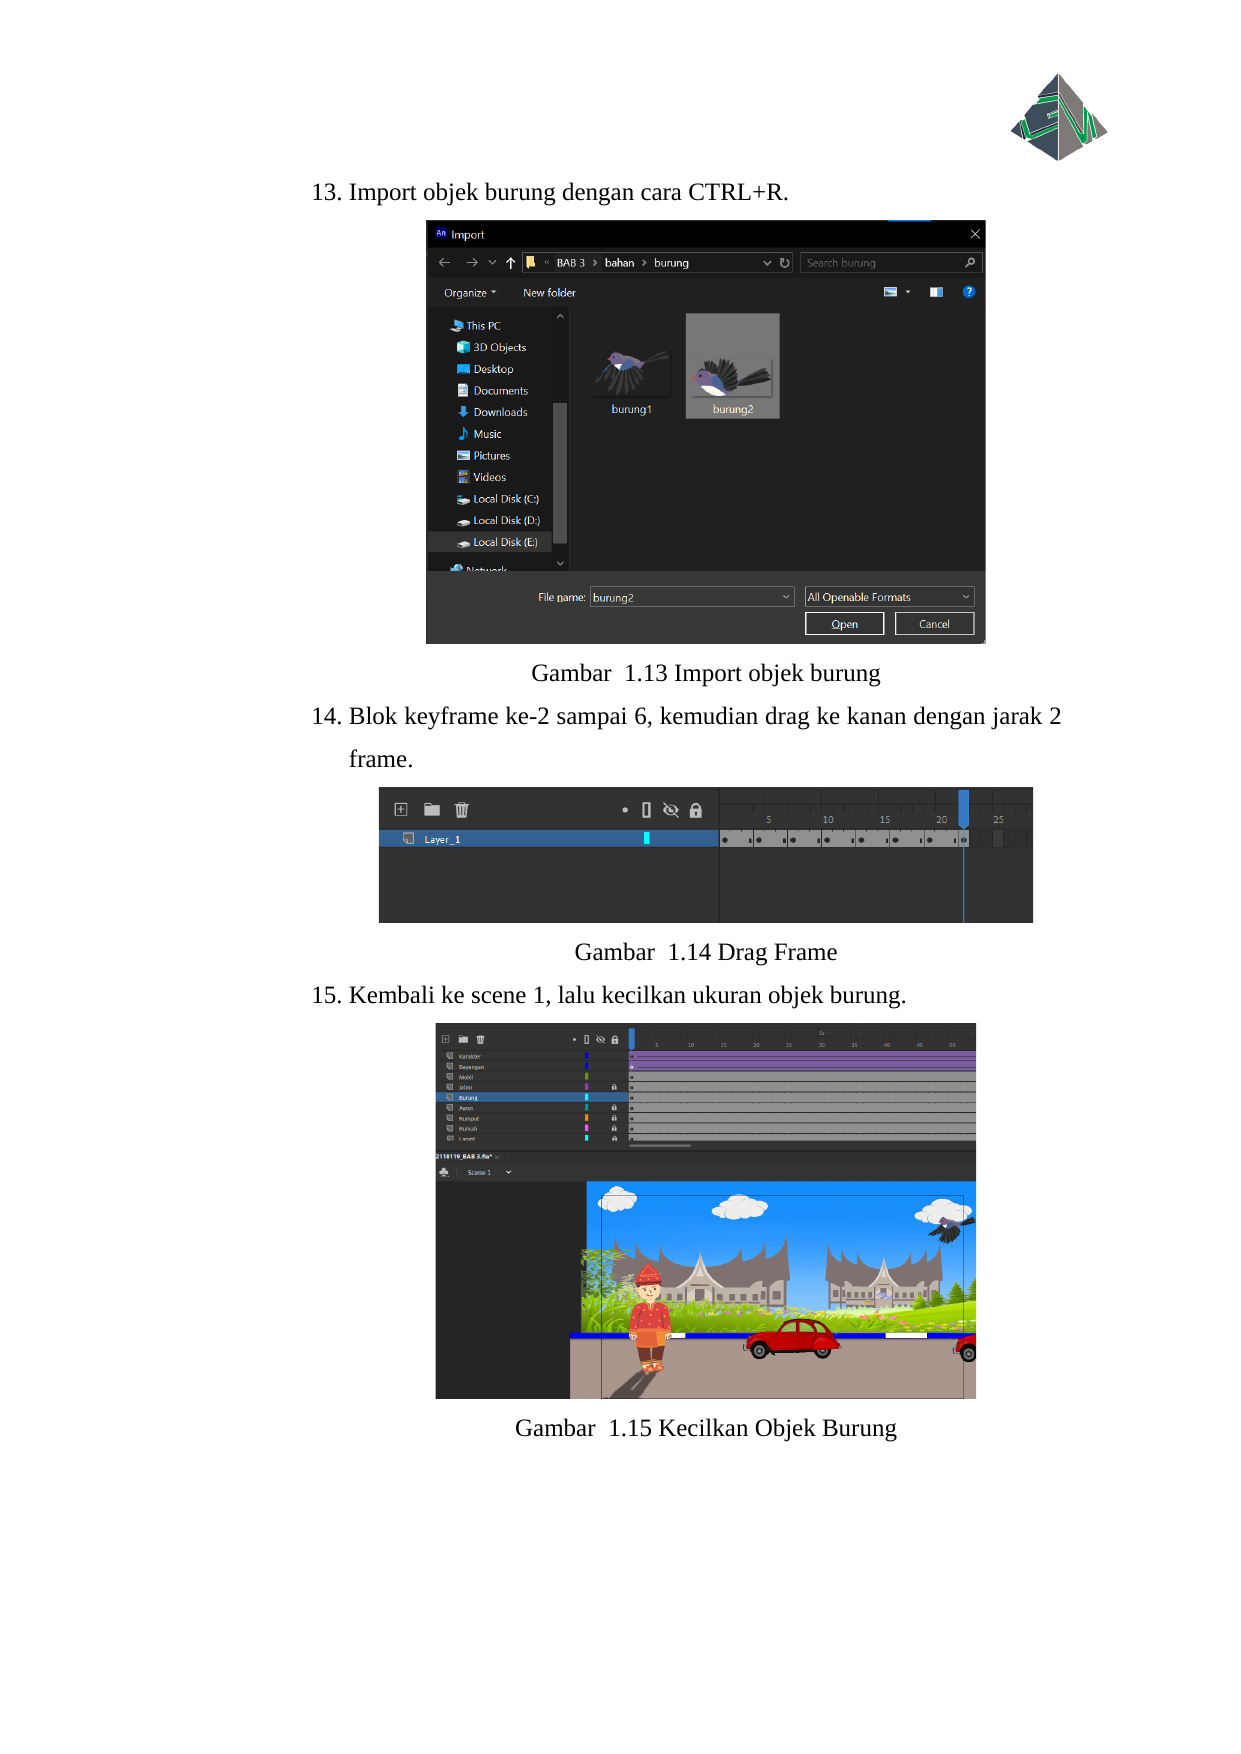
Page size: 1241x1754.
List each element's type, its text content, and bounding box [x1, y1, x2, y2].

subtitle 1.14 Drag Frame [349, 937, 1063, 966]
list Kembali ke scene 1, lalu kecilkan ukuran objek burung. [311, 980, 1063, 1009]
picture [378, 787, 1034, 923]
picture [435, 1023, 977, 1399]
subtitle 1.15 Kecilkan Objek Burung [349, 1413, 1063, 1442]
subtitle 1.13 Import objek burung [349, 658, 1063, 686]
picture [426, 220, 986, 644]
picture [1010, 73, 1108, 161]
list Import objek burung dengan cara CTRL+R. [311, 177, 1063, 206]
list Blok keyframe ke-2 sampai 6, kemudian drag ke kanan dengan jarak 2 frame. [311, 701, 1063, 773]
